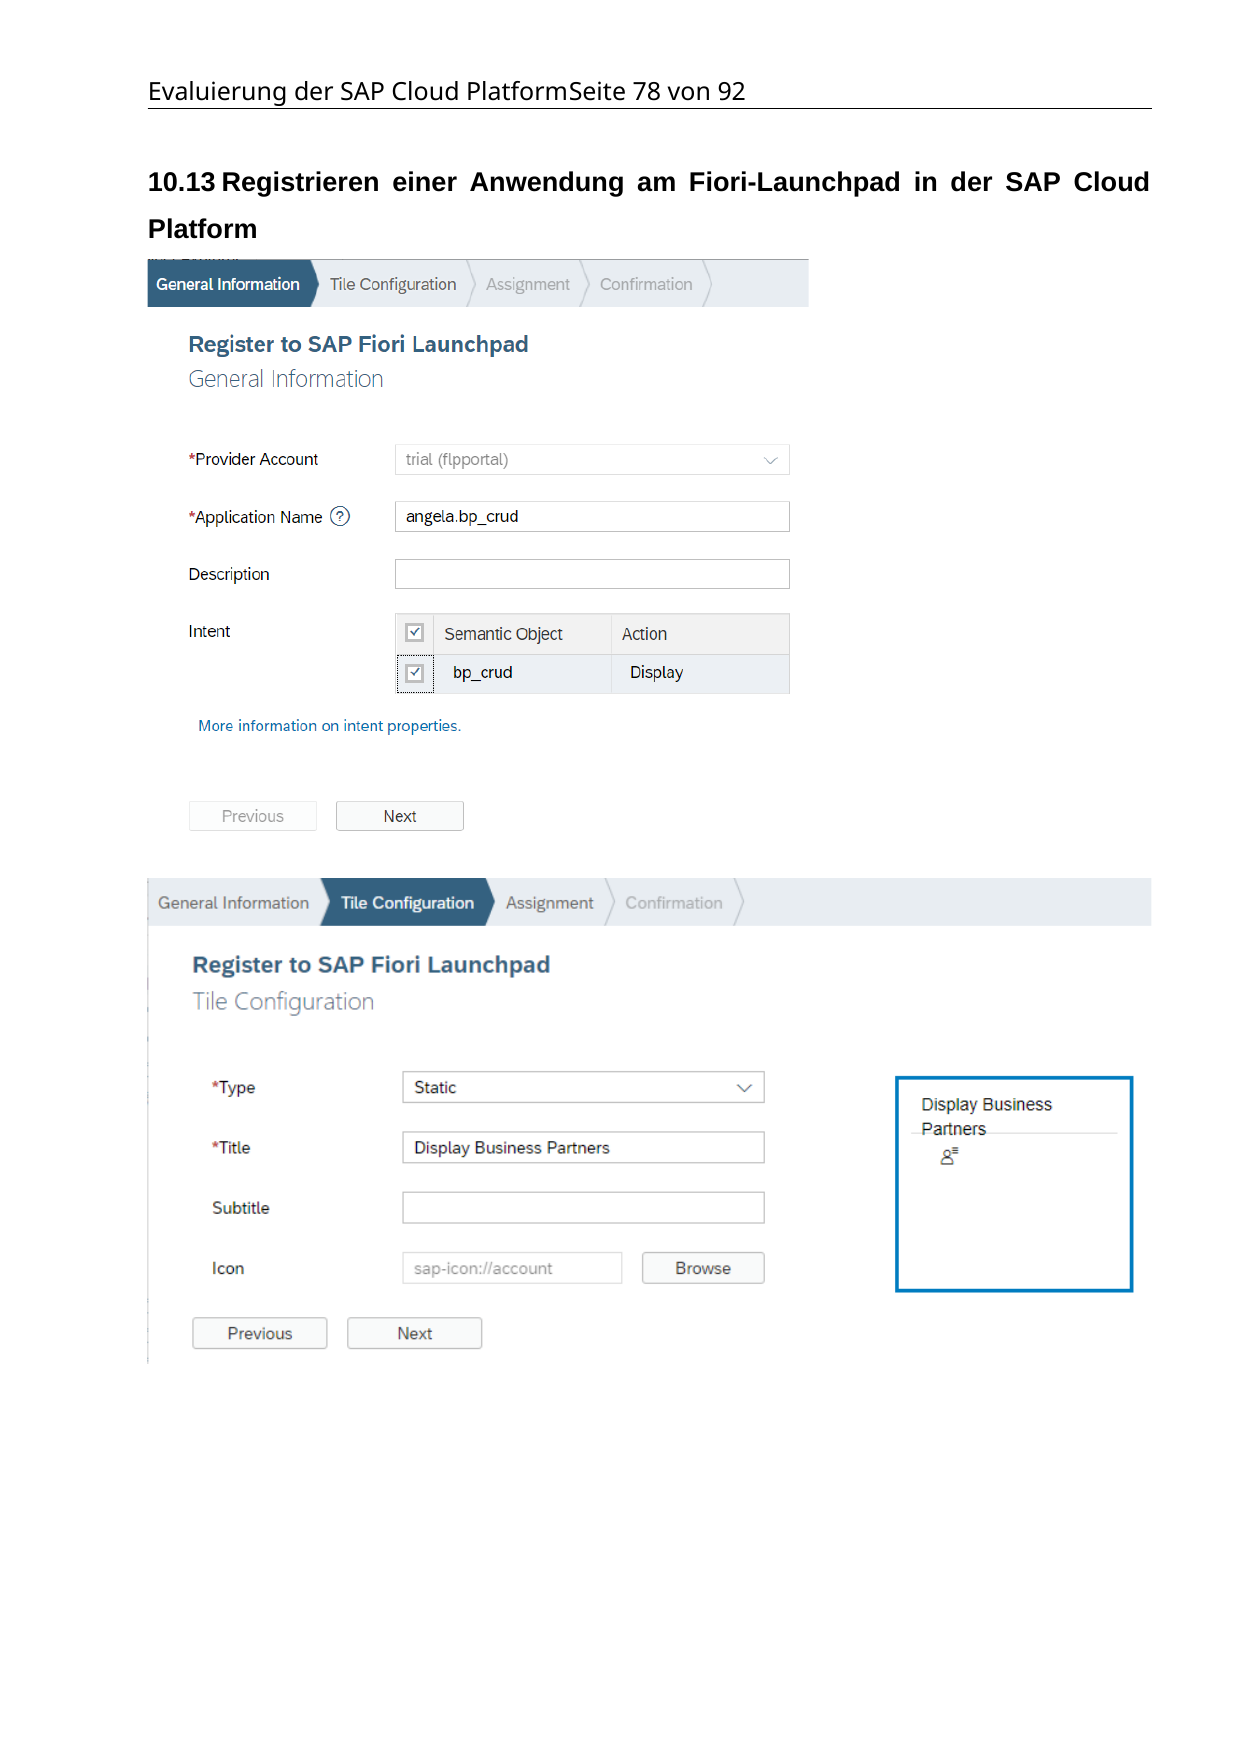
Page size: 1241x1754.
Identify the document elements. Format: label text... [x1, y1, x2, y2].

picture [147, 259, 809, 844]
picture [147, 878, 1152, 1364]
subtitle Registrieren einer Anwendung am Fiori-Launchpad in der SAP Cloud Platform [148, 166, 1152, 244]
